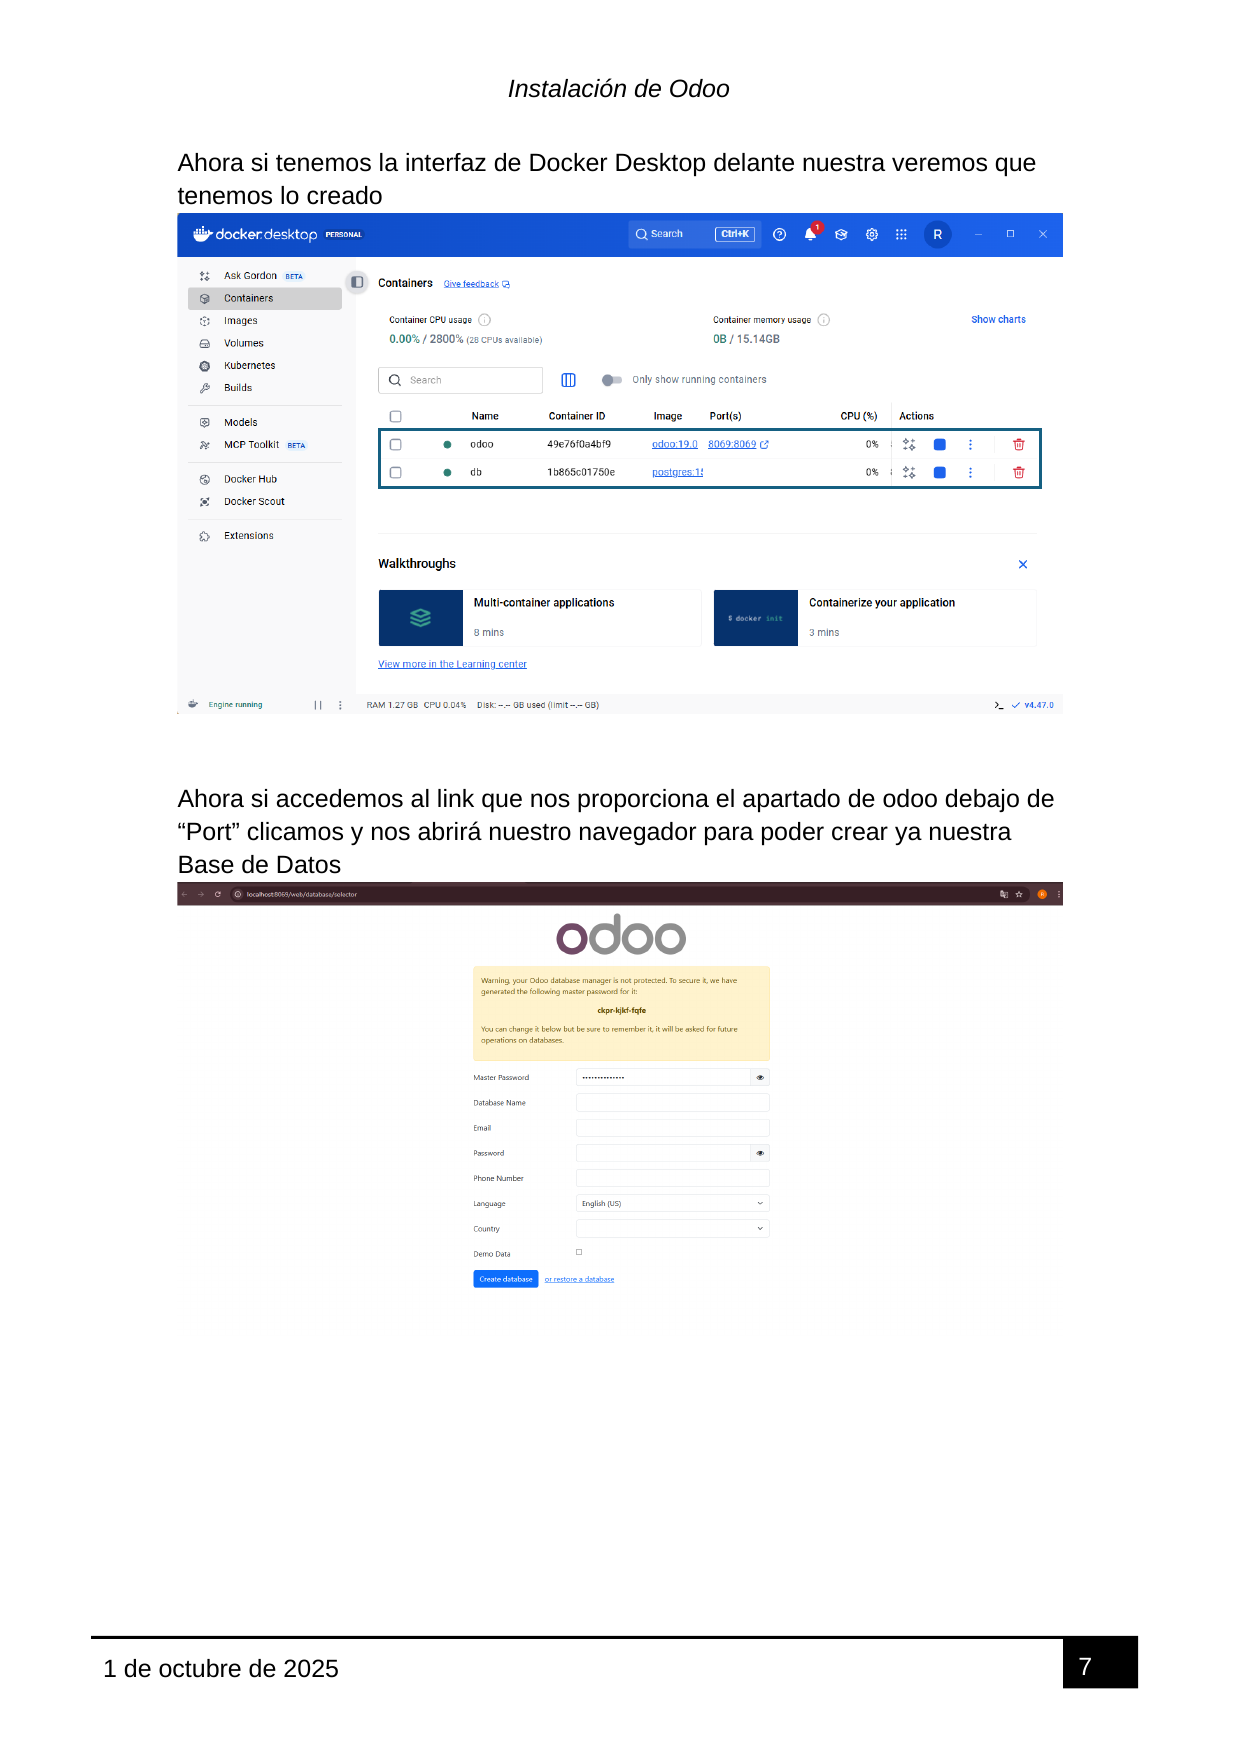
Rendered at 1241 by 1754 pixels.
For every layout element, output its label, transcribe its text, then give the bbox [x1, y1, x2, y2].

text Ahora si tenemos la interfaz de Docker Desktop delante nuestra veremos que tenemos lo creado [177, 148, 1063, 213]
text Ahora si accedemos al link que nos proporciona el apartado de odoo debajo de “Port” clicamos y nos abrirá nuestro navegador para poder crear ya nuestra Base de Datos [177, 784, 1063, 882]
picture [177, 882, 1063, 1336]
picture [177, 213, 1063, 714]
